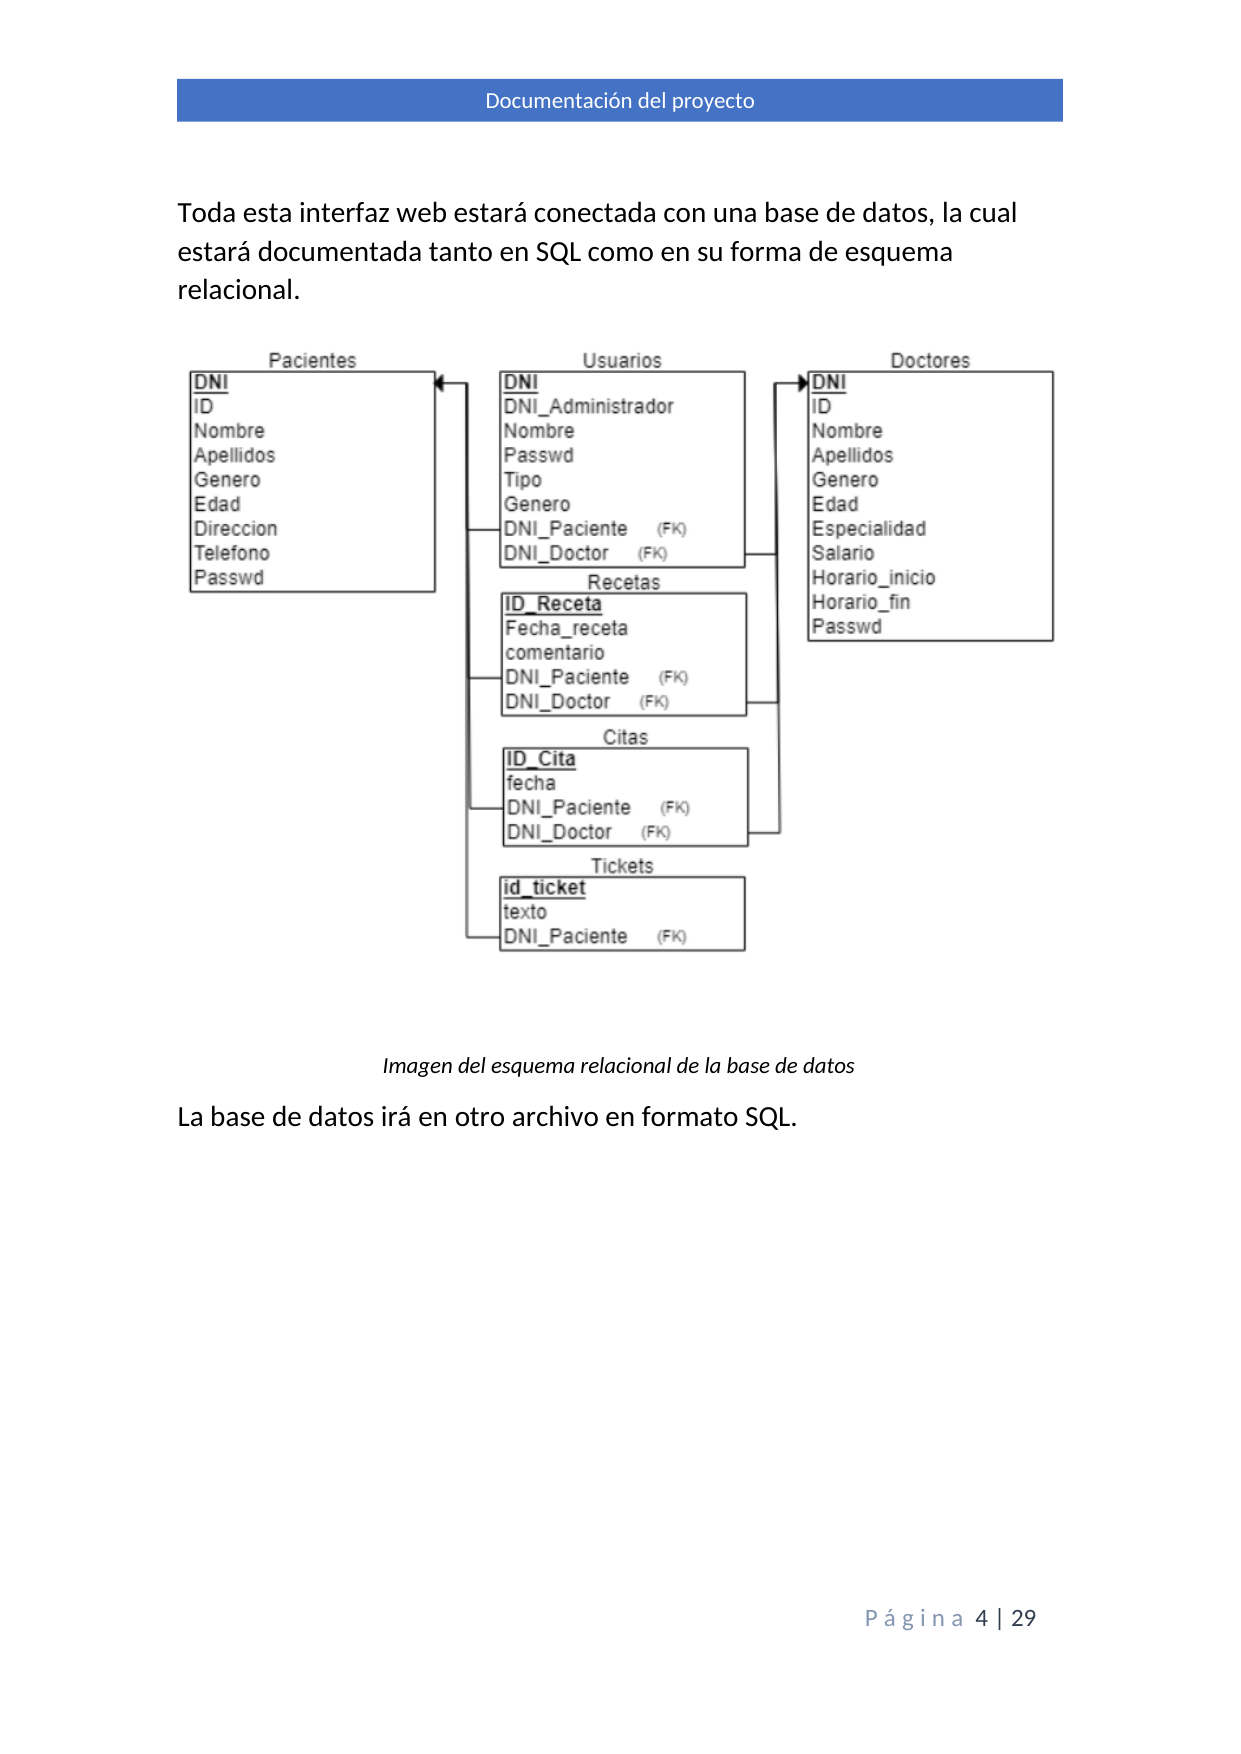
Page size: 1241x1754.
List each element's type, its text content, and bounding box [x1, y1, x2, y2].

text La base de datos irá en otro archivo en formato SQL. [177, 1098, 1063, 1134]
text Toda esta interfaz web estará conectada con una base de datos, la cual estará documentada tanto en SQL como en su forma de esquema relacional. [177, 194, 1063, 307]
text Imagen del esquema relacional de la base de datos [177, 1051, 1063, 1079]
picture [177, 326, 1063, 1033]
